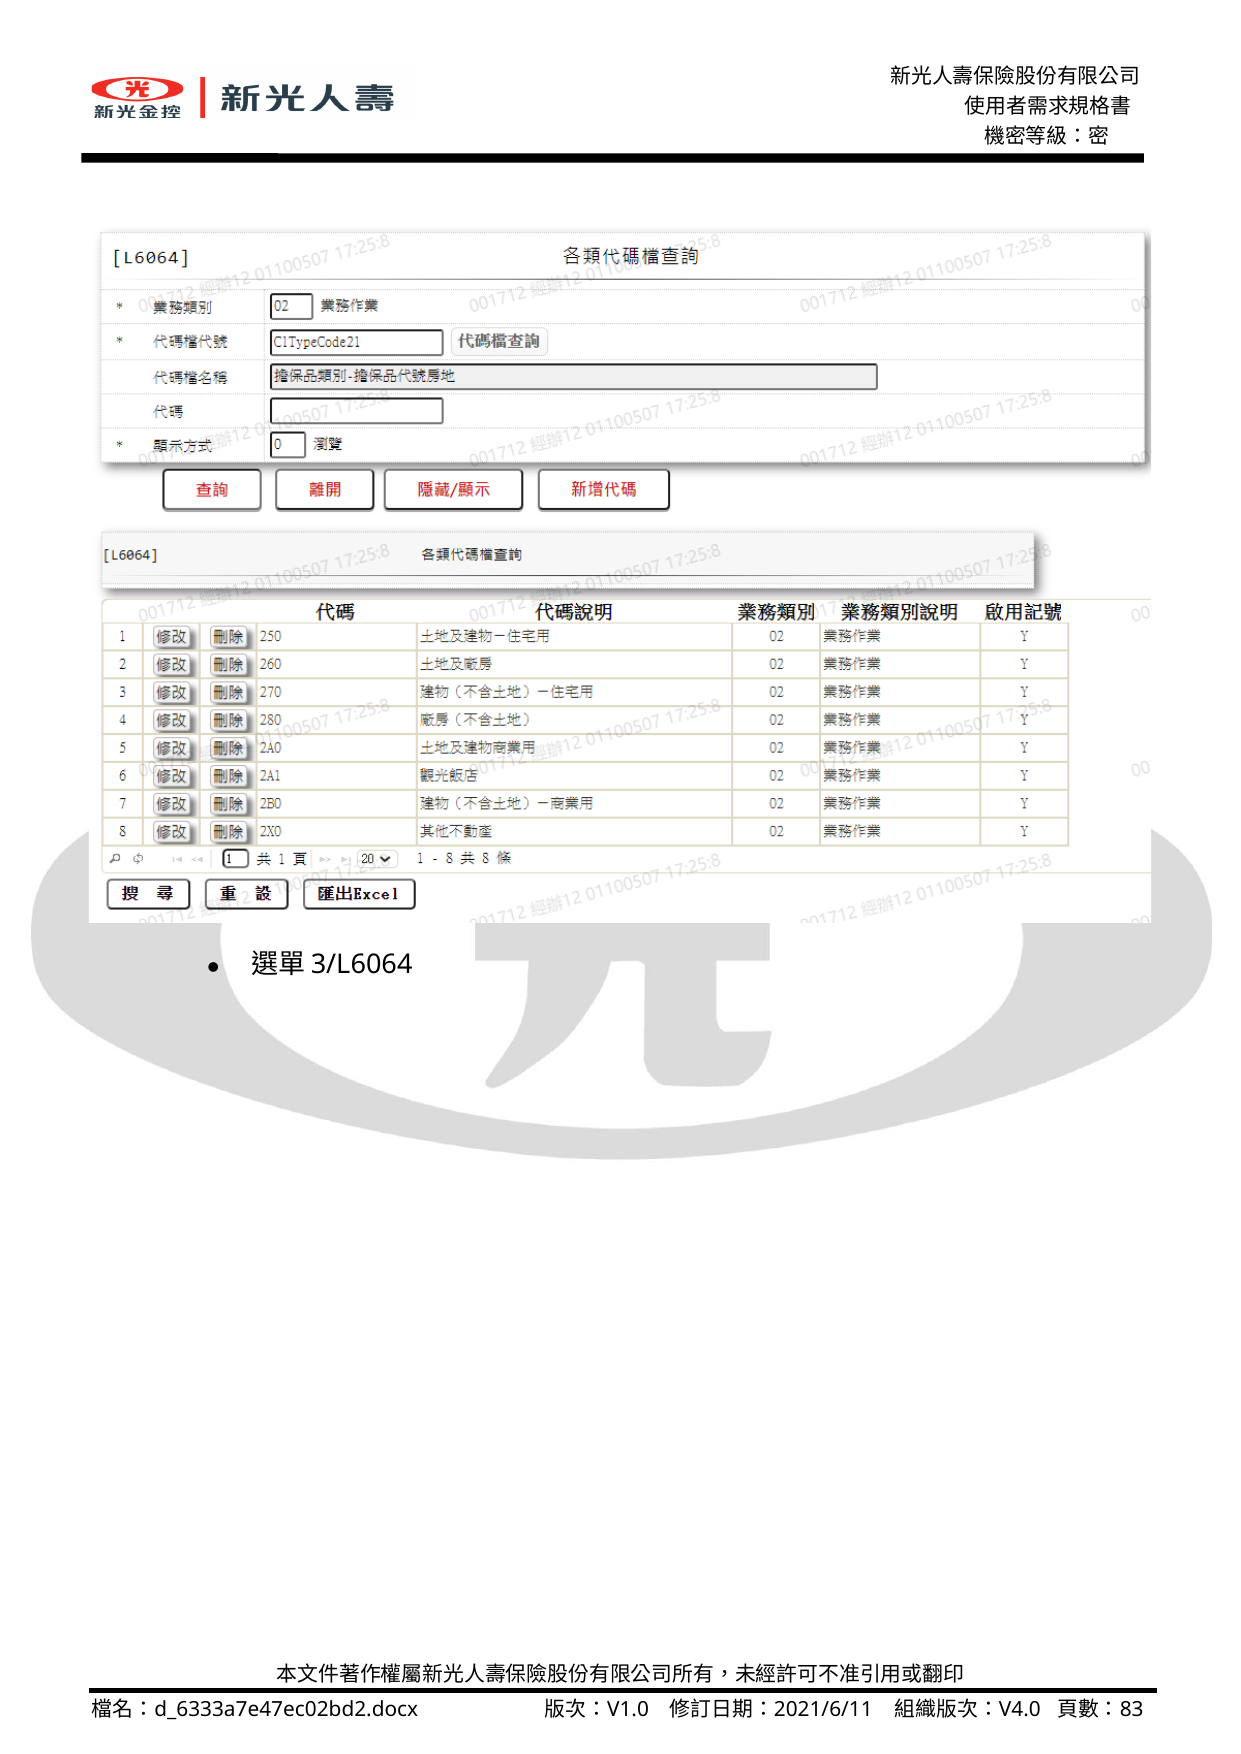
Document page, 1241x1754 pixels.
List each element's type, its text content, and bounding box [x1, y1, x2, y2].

picture [91, 61, 417, 118]
picture [25, 224, 1215, 1166]
list 選單3/L6064 [207, 942, 1152, 982]
